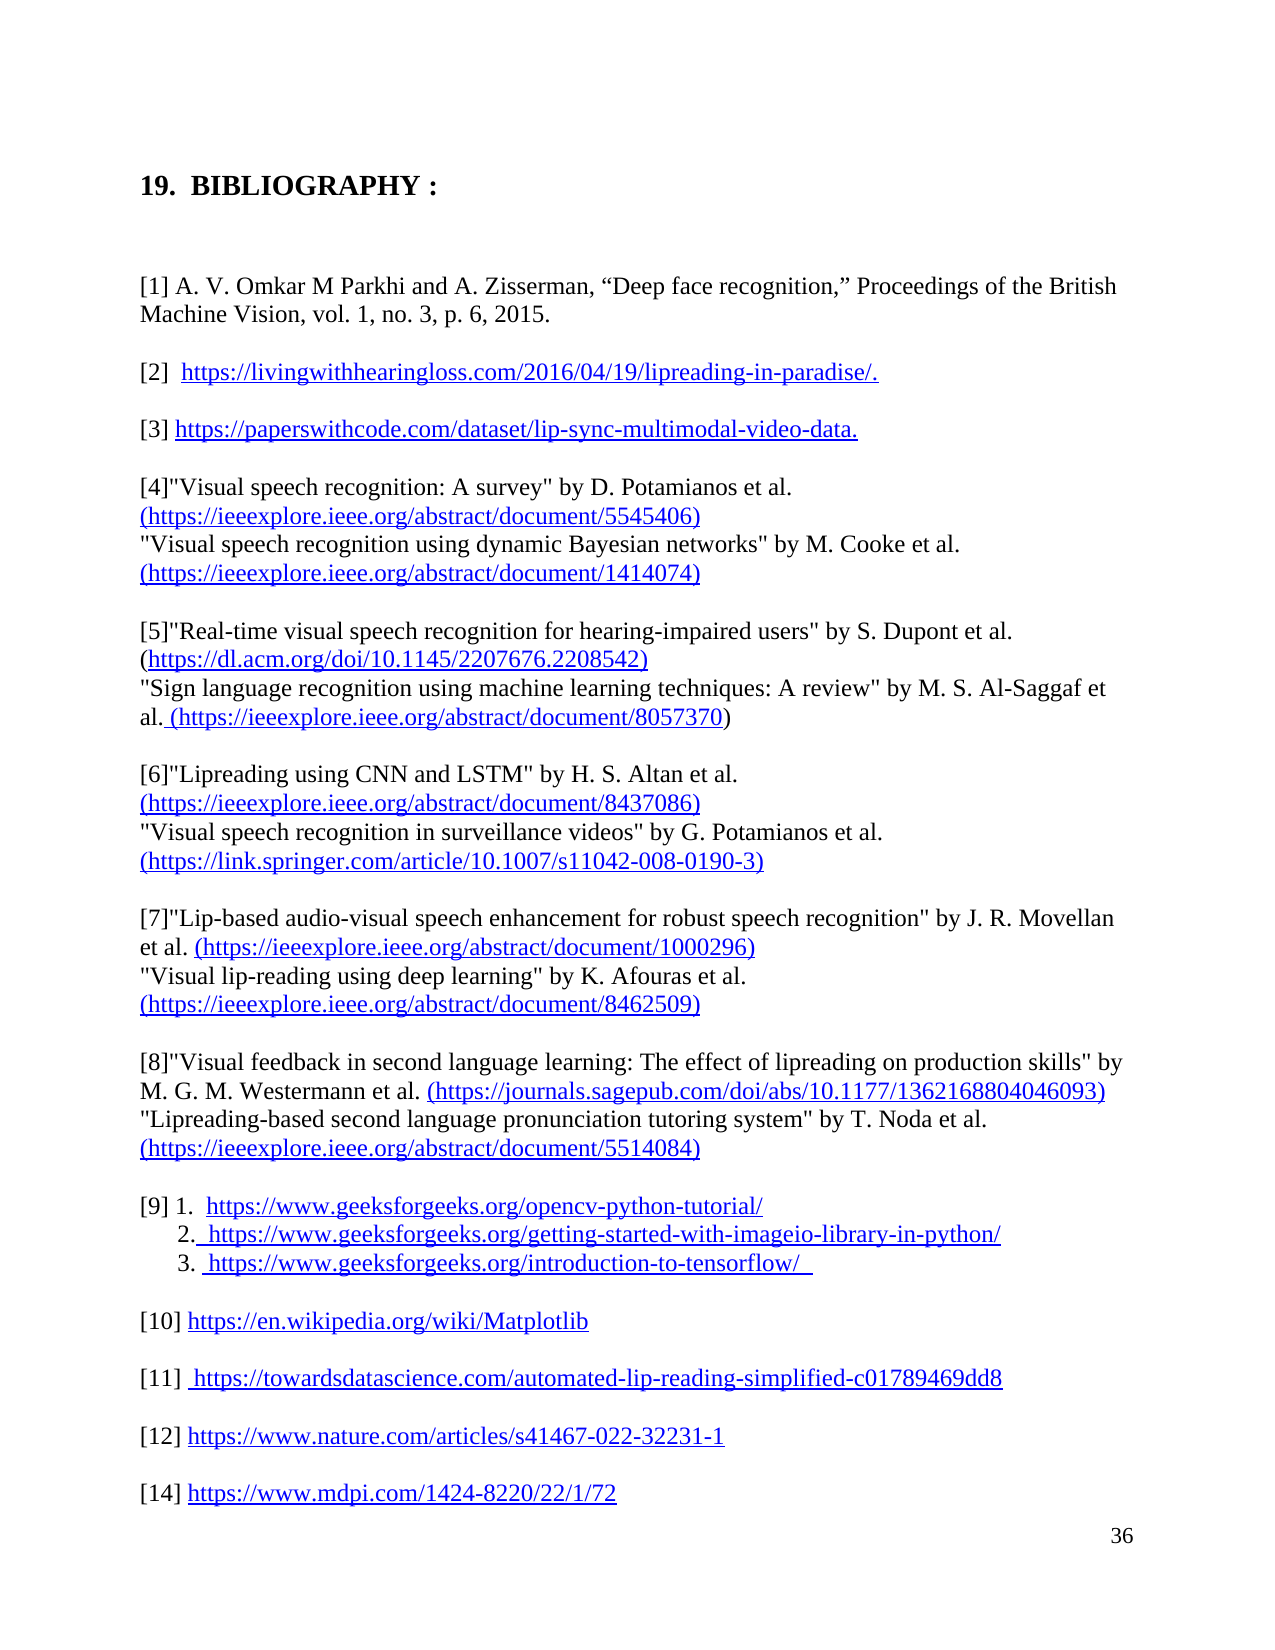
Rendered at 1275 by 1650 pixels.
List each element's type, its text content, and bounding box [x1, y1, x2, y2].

text "Lipreading-based second language pronunciation tutoring system" by T. Noda et al. (https://ieeexplore.ieee.org/abstract/document/5514084) [139, 1104, 1123, 1162]
text [4]"Visual speech recognition: A survey" by D. Potamianos et al. (https://ieeexplore.ieee.org/abstract/document/5545406) [139, 472, 1123, 529]
text "Visual speech recognition in surveillance videos" by G. Potamianos et al. (https://link.springer.com/article/10.1007/s11042-008-0190-3) [139, 817, 1123, 874]
text [9] 1. https://www.geeksforgeeks.org/opencv-python-tutorial/ [206, 1191, 1123, 1219]
text [3] https://paperswithcode.com/dataset/lip-sync-multimodal-video-data. [139, 414, 1123, 443]
text "Visual lip-reading using deep learning" by K. Afouras et al. (https://ieeexplore.ieee.org/abstract/document/8462509) [139, 961, 1123, 1018]
text "Sign language recognition using machine learning techniques: A review" by M. S. Al-Saggaf et al. (https://ieeexplore.ieee.org/abstract/document/8057370) [139, 673, 1123, 731]
text 3. https://www.geeksforgeeks.org/introduction-to-tensorflow/ [139, 1248, 1123, 1277]
text [5]"Real-time visual speech recognition for hearing-impaired users" by S. Dupont et al. (https://dl.acm.org/doi/10.1145/2207676.2208542) [139, 616, 1123, 673]
text [1] A. V. Omkar M Parkhi and A. Zisserman, “Deep face recognition,” Proceedings of the British Machine Vision, vol. 1, no. 3, p. 6, 2015. [139, 271, 1123, 328]
text [6]"Lipreading using CNN and LSTM" by H. S. Altan et al. (https://ieeexplore.ieee.org/abstract/document/8437086) [139, 759, 1123, 817]
text [10] https://en.wikipedia.org/wiki/Matplotlib [139, 1306, 1123, 1334]
text [14] https://www.mdpi.com/1424-8220/22/1/72 [139, 1478, 1123, 1507]
text [12] https://www.nature.com/articles/s41467-022-32231-1 [139, 1421, 1123, 1449]
text [11] https://towardsdatascience.com/automated-lip-reading-simplified-c01789469dd8 [139, 1363, 1123, 1392]
text [8]"Visual feedback in second language learning: The effect of lipreading on production skills" by M. G. M. Westermann et al. (https://journals.sagepub.com/doi/abs/10.1177/1362168804046093) [139, 1047, 1123, 1104]
text 2. https://www.geeksforgeeks.org/getting-started-with-imageio-library-in-python/ [139, 1219, 1123, 1248]
text "Visual speech recognition using dynamic Bayesian networks" by M. Cooke et al. (https://ieeexplore.ieee.org/abstract/document/1414074) [139, 529, 1123, 587]
subtitle 19. BIBLIOGRAPHY : [139, 168, 1156, 202]
text [7]"Lip-based audio-visual speech enhancement for robust speech recognition" by J. R. Movellan et al. (https://ieeexplore.ieee.org/abstract/document/1000296) [139, 903, 1123, 961]
text [2] https://livingwithhearingloss.com/2016/04/19/lipreading-in-paradise/. [139, 357, 1123, 386]
